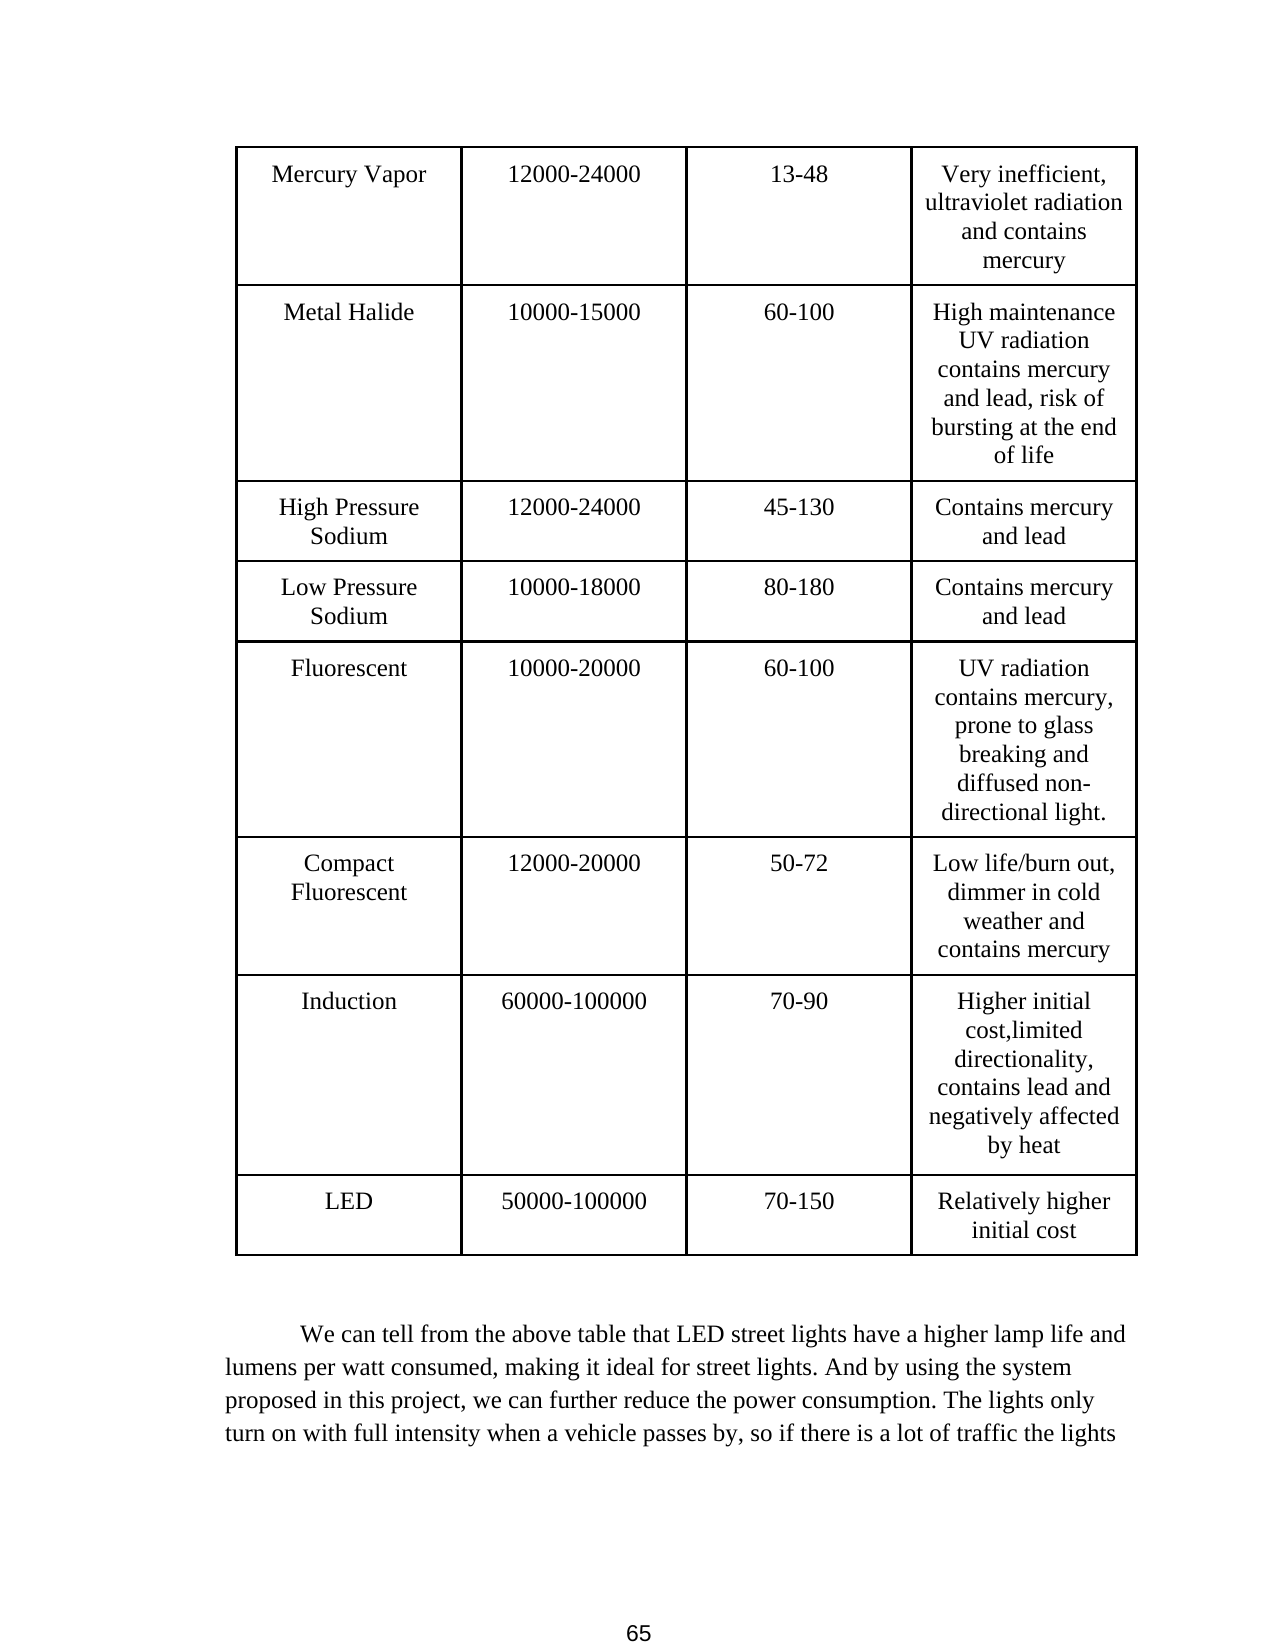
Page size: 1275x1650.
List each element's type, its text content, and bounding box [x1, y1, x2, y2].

table_cell Higher initial cost,limited directionality, contains lead and negatively affected by heat [913, 976, 1135, 1174]
table_cell 70-90 [688, 976, 910, 1174]
table_cell 10000-18000 [463, 562, 685, 640]
table_cell Relatively higher initial cost [913, 1176, 1135, 1254]
table_cell High Pressure Sodium [238, 482, 460, 560]
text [225, 1319, 1127, 1447]
table_cell UV radiation contains mercury, prone to glass breaking and diffused non-directional light. [913, 643, 1135, 836]
table_cell 80-180 [688, 562, 910, 640]
table_cell Compact Fluorescent [238, 838, 460, 974]
table_cell 10000-20000 [463, 643, 685, 836]
table_cell 10000-15000 [463, 286, 685, 479]
table_cell Very inefficient, ultraviolet radiation and contains mercury [913, 148, 1135, 284]
table_cell 60-100 [688, 286, 910, 479]
table_cell Low life/burn out, dimmer in cold weather and contains mercury [913, 838, 1135, 974]
table_cell Mercury Vapor [238, 148, 460, 284]
table_cell 12000-20000 [463, 838, 685, 974]
table_cell Contains mercury and lead [913, 482, 1135, 560]
table_cell High maintenance UV radiation contains mercury and lead, risk of bursting at the end of life [913, 286, 1135, 479]
table_cell 12000-24000 [463, 482, 685, 560]
table_cell Fluorescent [238, 643, 460, 836]
table_cell Low Pressure Sodium [238, 562, 460, 640]
table_cell 13-48 [688, 148, 910, 284]
table_cell 60-100 [688, 643, 910, 836]
table_cell 12000-24000 [463, 148, 685, 284]
table_cell Induction [238, 976, 460, 1174]
table_cell Contains mercury and lead [913, 562, 1135, 640]
table_cell 70-150 [688, 1176, 910, 1254]
table_cell 50-72 [688, 838, 910, 974]
table_cell LED [238, 1176, 460, 1254]
table_cell Metal Halide [238, 286, 460, 479]
table_cell 50000-100000 [463, 1176, 685, 1254]
table_cell 60000-100000 [463, 976, 685, 1174]
table_cell 45-130 [688, 482, 910, 560]
